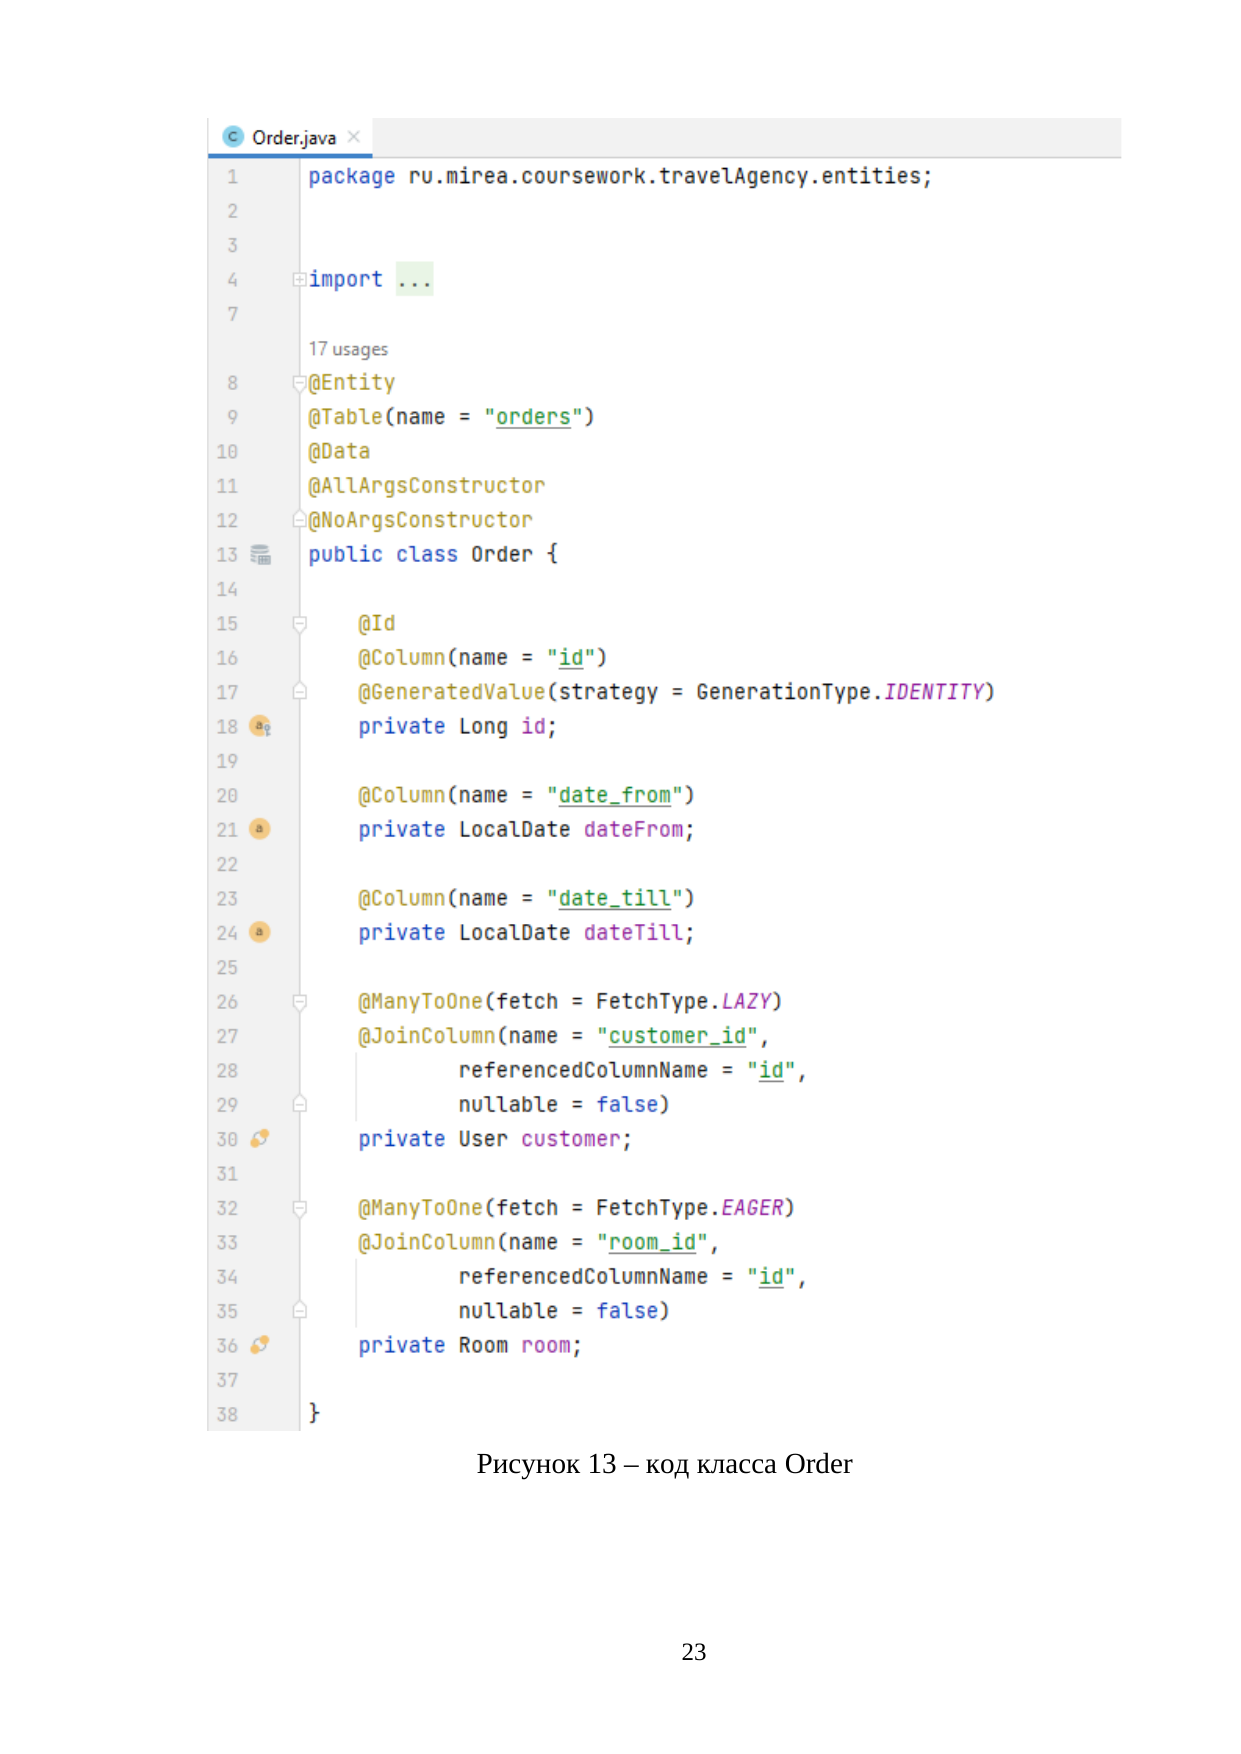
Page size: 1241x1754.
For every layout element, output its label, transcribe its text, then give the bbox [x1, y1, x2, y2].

text Рисунок 13 – код класса Order [177, 1446, 1152, 1479]
picture [207, 118, 1122, 1431]
